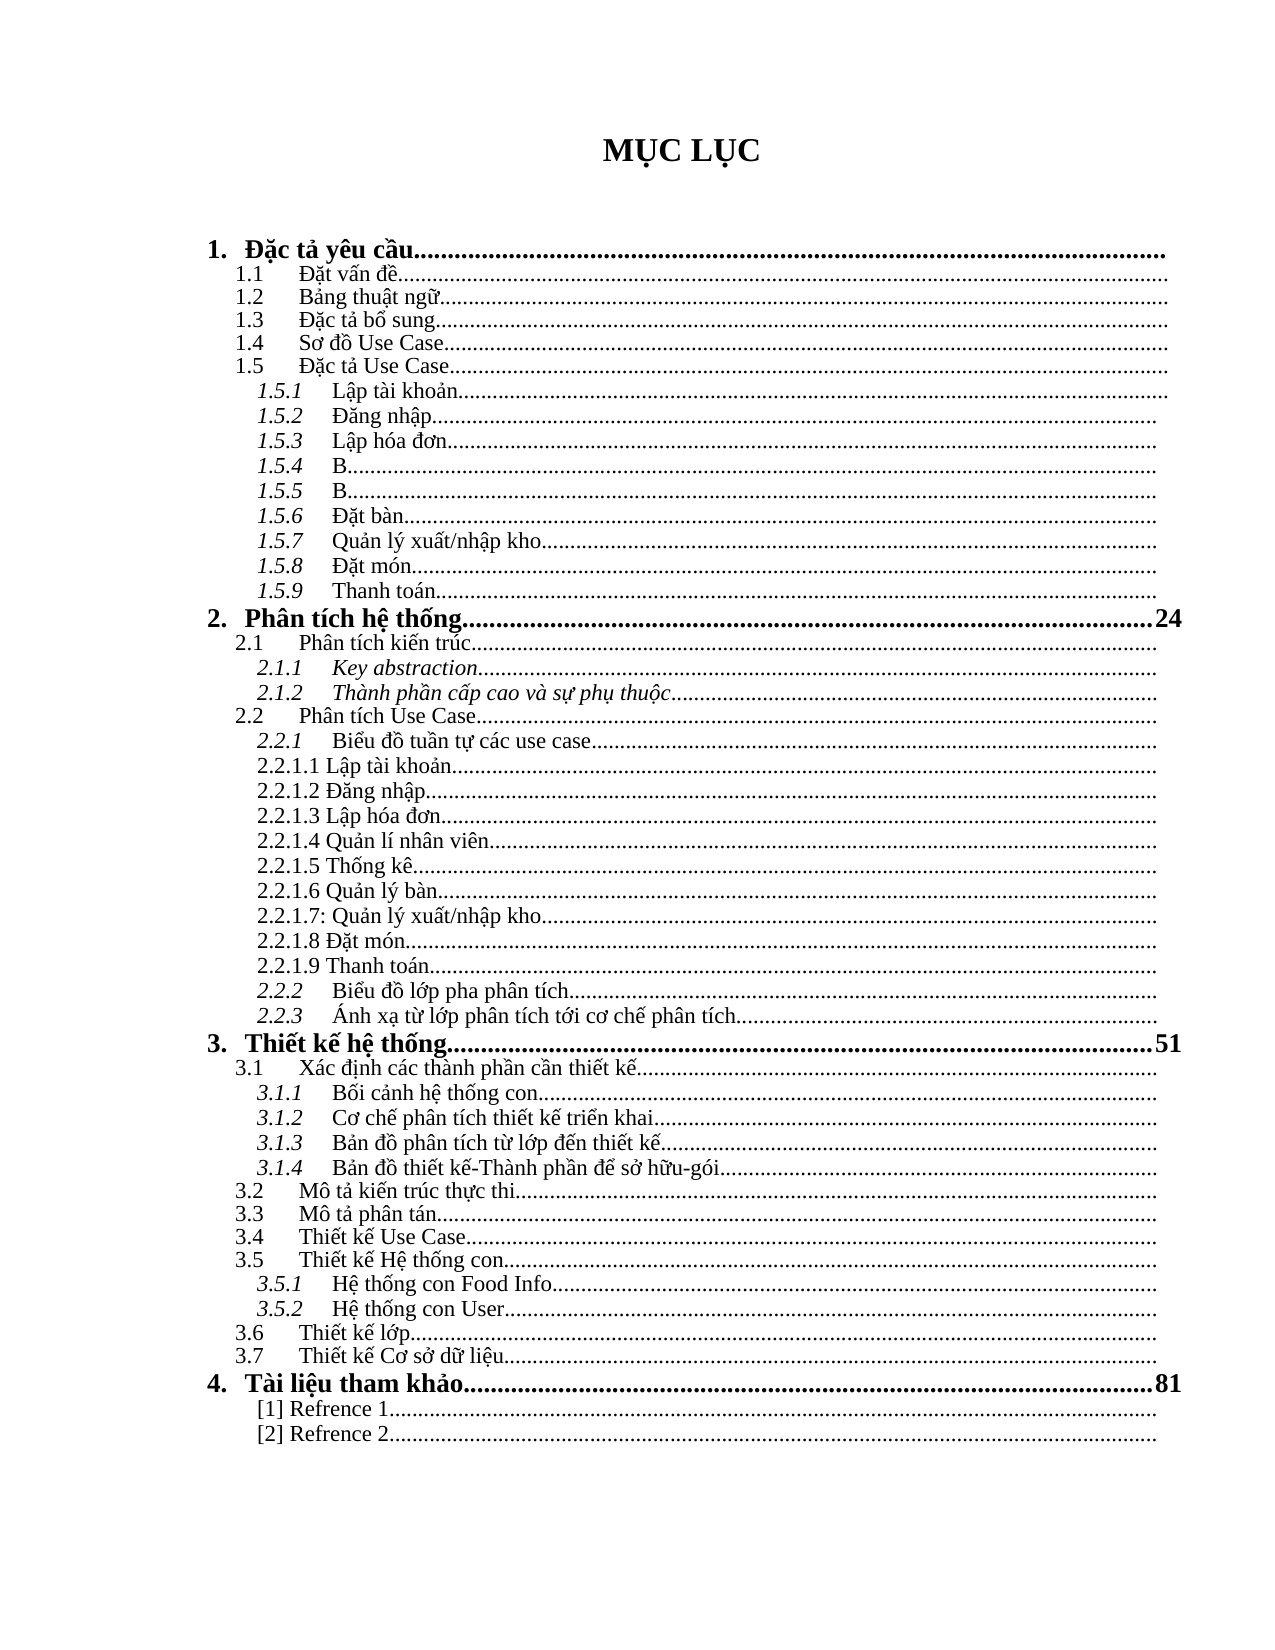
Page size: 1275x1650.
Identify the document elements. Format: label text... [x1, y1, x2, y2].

text MỤC LỤC [207, 131, 1157, 169]
